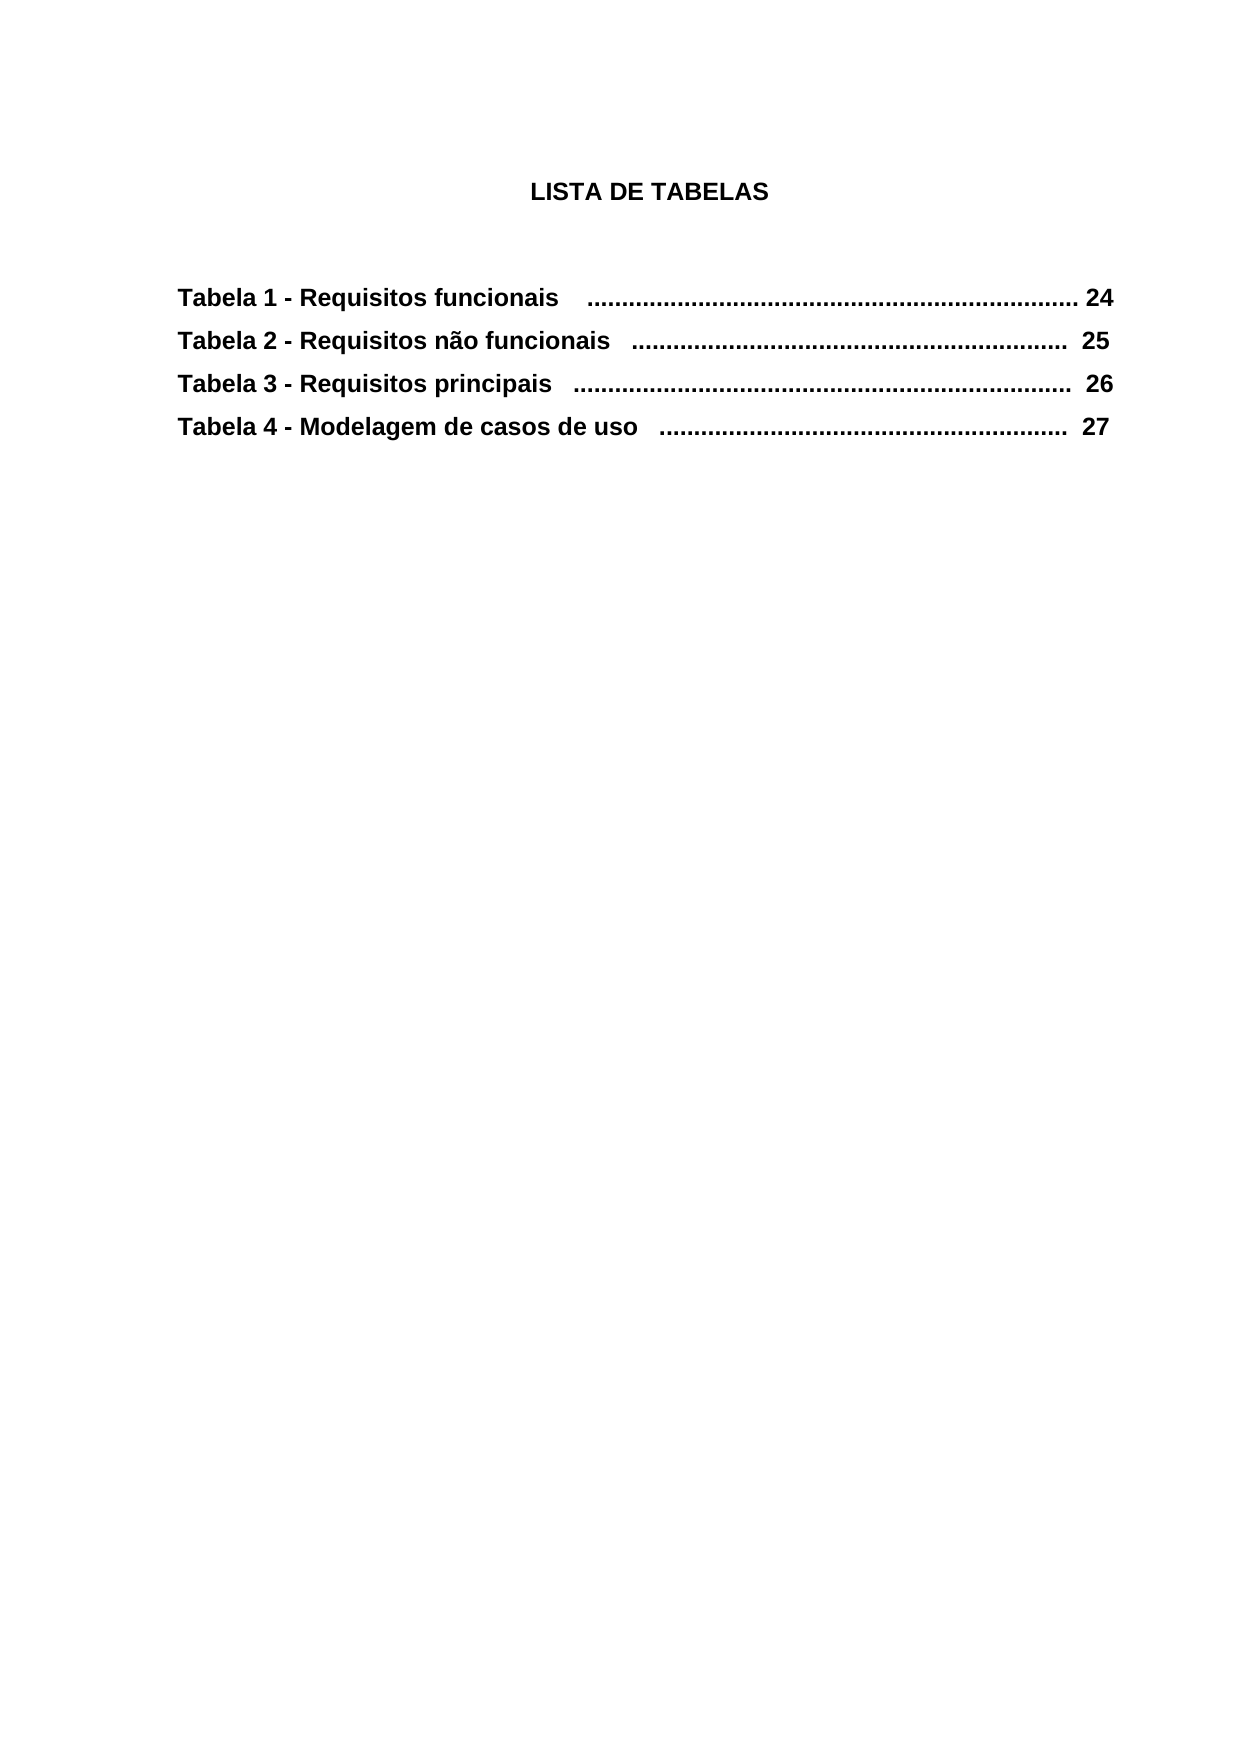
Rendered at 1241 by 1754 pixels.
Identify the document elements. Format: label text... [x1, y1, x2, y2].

text Tabela 4 - Modelagem de casos de uso ........................................................... 27 [177, 412, 1122, 441]
text Tabela 2 - Requisitos não funcionais ............................................................... 25 [177, 326, 1122, 355]
text LISTA DE TABELAS [177, 177, 1122, 206]
text Tabela 3 - Requisitos principais ........................................................................ 26 [177, 369, 1122, 398]
text Tabela 1 - Requisitos funcionais ....................................................................... 24 [177, 283, 1122, 312]
